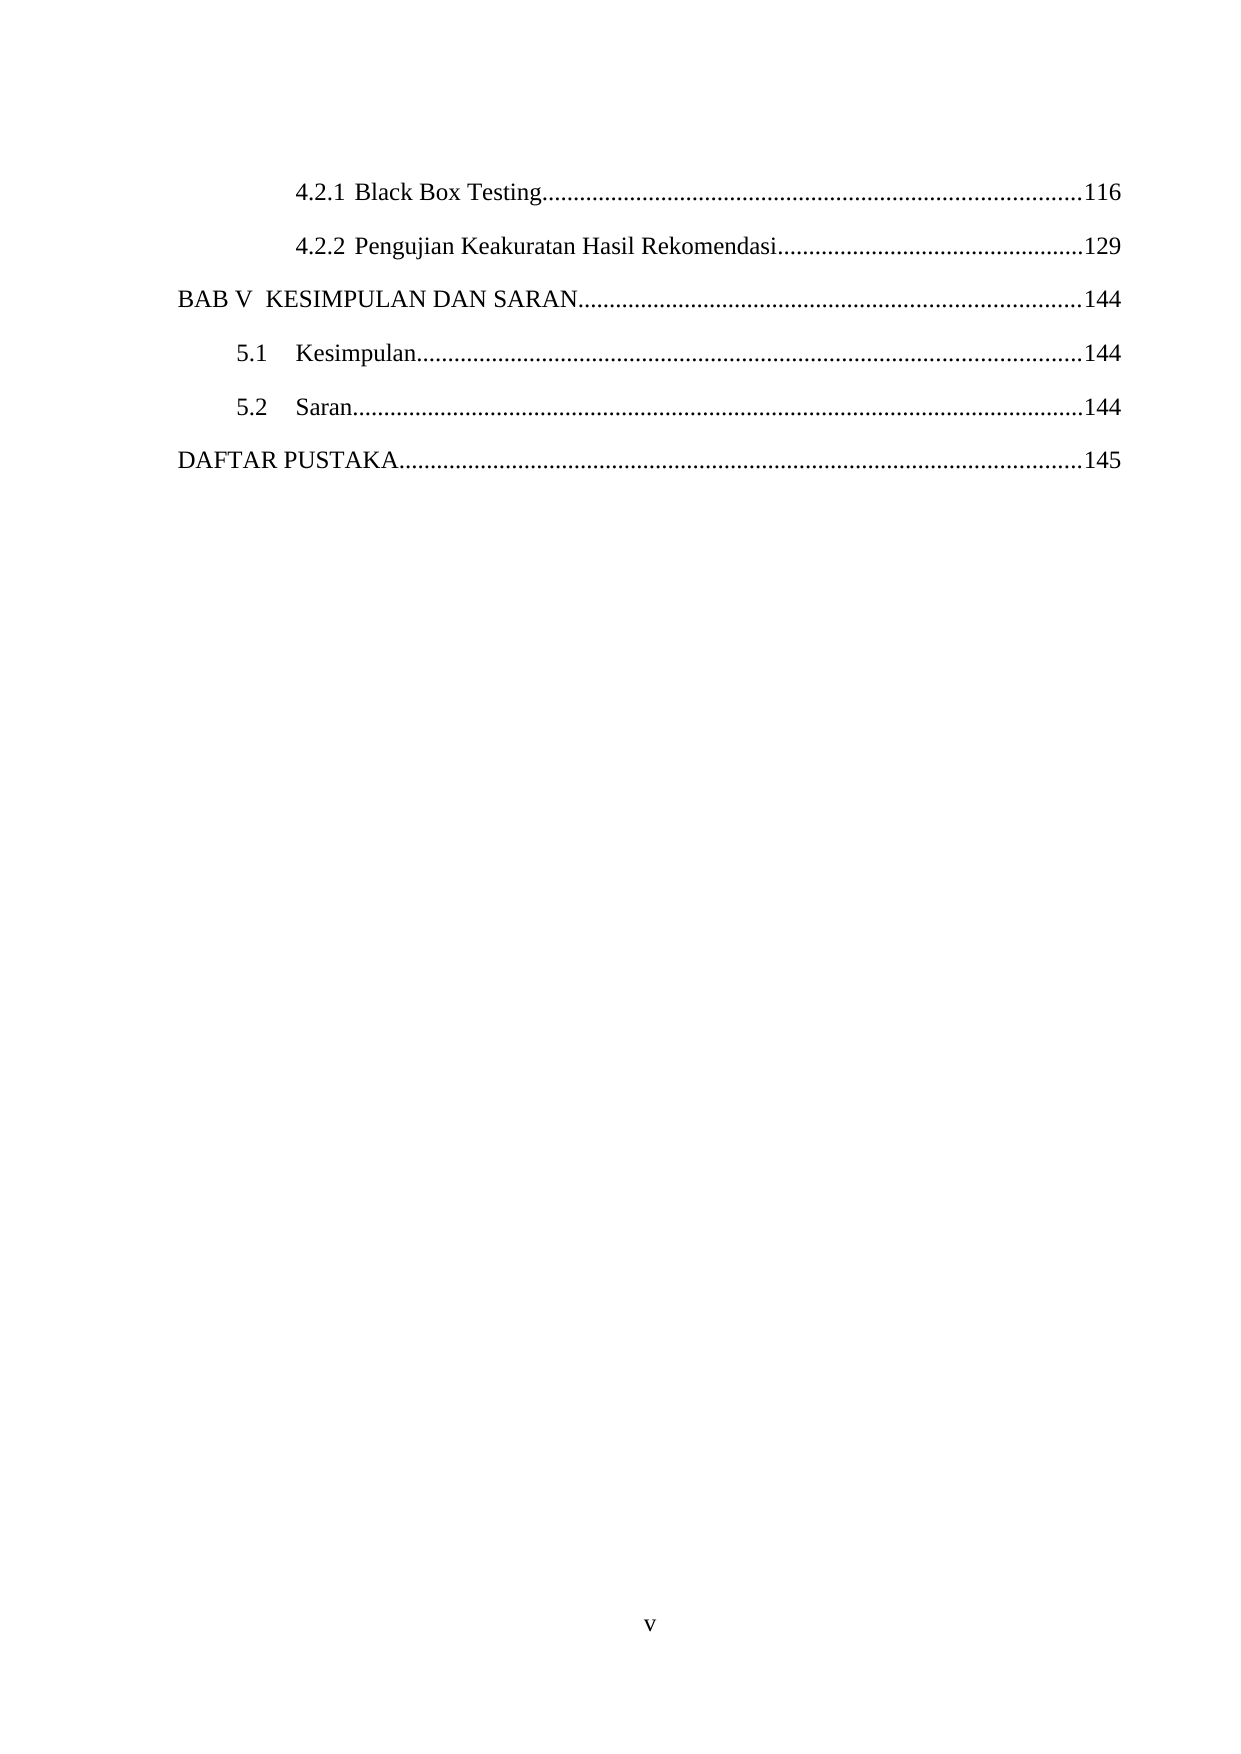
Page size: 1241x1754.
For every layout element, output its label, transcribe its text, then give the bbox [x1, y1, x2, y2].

text 4.2.2 Pengujian Keakuratan Hasil Rekomendasi 129 [295, 231, 1122, 259]
text 5.2 Saran 144 [236, 392, 1122, 420]
text BAB V KESIMPULAN DAN SARAN 144 [177, 284, 1122, 313]
text 4.2.1 Black Box Testing 116 [295, 177, 1122, 206]
text 5.1 Kesimpulan 144 [236, 338, 1122, 367]
text DAFTAR PUSTAKA 145 [177, 445, 1122, 474]
